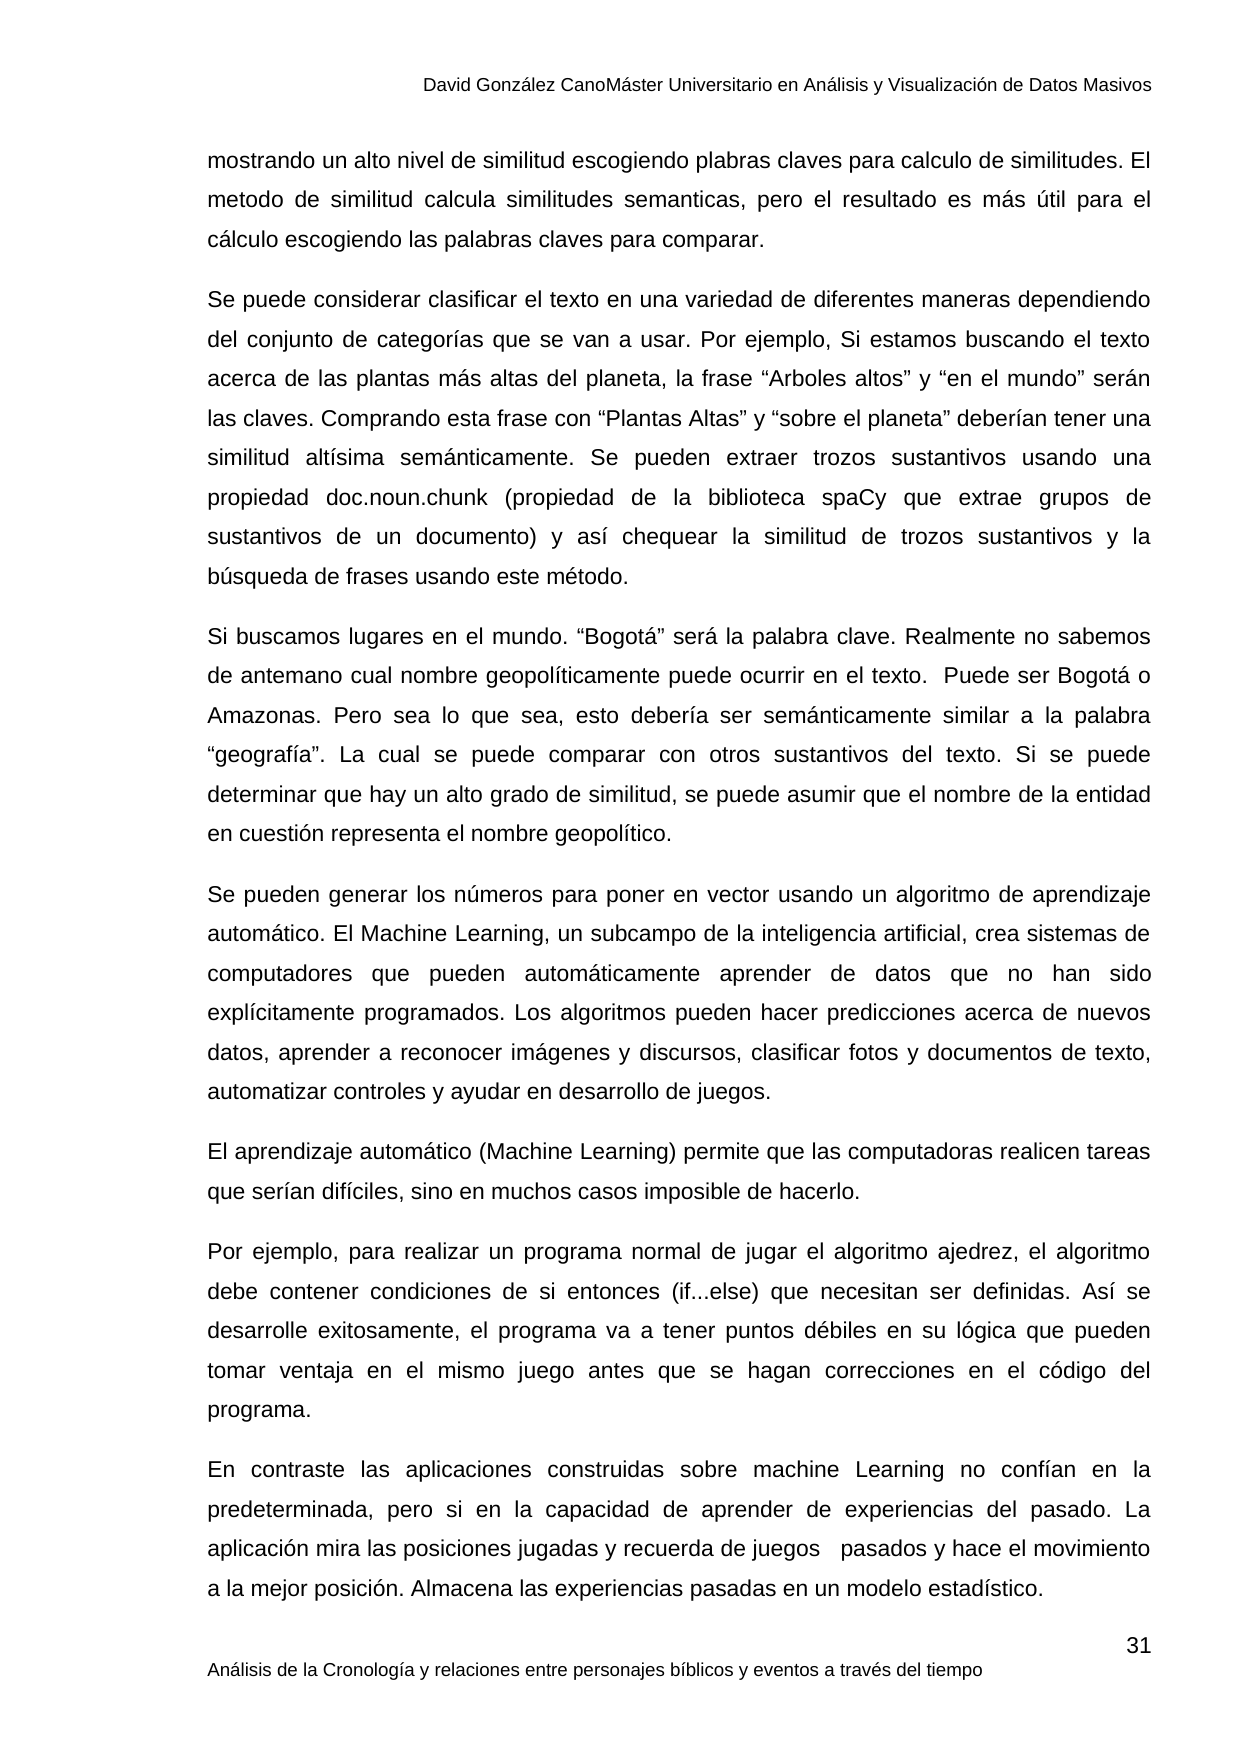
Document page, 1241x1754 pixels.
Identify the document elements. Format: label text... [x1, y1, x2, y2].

text Por ejemplo, para realizar un programa normal de jugar el algoritmo ajedrez, el algoritmo debe contener condiciones de si entonces (if...else) que necesitan ser definidas. Así se desarrolle exitosamente, el programa va a tener puntos débiles en su lógica que pueden tomar ventaja en el mismo juego antes que se hagan correcciones en el código del programa. [207, 1238, 1152, 1422]
text Se pueden generar los números para poner en vector usando un algoritmo de aprendizaje automático. El Machine Learning, un subcampo de la inteligencia artificial, crea sistemas de computadores que pueden automáticamente aprender de datos que no han sido explícitamente programados. Los algoritmos pueden hacer predicciones acerca de nuevos datos, aprender a reconocer imágenes y discursos, clasificar fotos y documentos de texto, automatizar controles y ayudar en desarrollo de juegos. [207, 881, 1152, 1104]
text En contraste las aplicaciones construidas sobre machine Learning no confían en la predeterminada, pero si en la capacidad de aprender de experiencias del pasado. La aplicación mira las posiciones jugadas y recuerda de juegos pasados y hace el movimiento a la mejor posición. Almacena las experiencias pasadas en un modelo estadístico. [207, 1456, 1152, 1601]
text Si buscamos lugares en el mundo. “Bogotá” será la palabra clave. Realmente no sabemos de antemano cual nombre geopolíticamente puede ocurrir en el texto. Puede ser Bogotá o Amazonas. Pero sea lo que sea, esto debería ser semánticamente similar a la palabra “geografía”. La cual se puede comparar con otros sustantivos del texto. Si se puede determinar que hay un alto grado de similitud, se puede asumir que el nombre de la entidad en cuestión representa el nombre geopolítico. [207, 623, 1152, 847]
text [207, 147, 1152, 252]
text El aprendizaje automático (Machine Learning) permite que las computadoras realicen tareas que serían difíciles, sino en muchos casos imposible de hacerlo. [207, 1138, 1152, 1204]
text Se puede considerar clasificar el texto en una variedad de diferentes maneras dependiendo del conjunto de categorías que se van a usar. Por ejemplo, Si estamos buscando el texto acerca de las plantas más altas del planeta, la frase “Arboles altos” y “en el mundo” serán las claves. Comprando esta frase con “Plantas Altas” y “sobre el planeta” deberían tener una similitud altísima semánticamente. Se pueden extraer trozos sustantivos usando una propiedad doc.noun.chunk (propiedad de la biblioteca spaCy que extrae grupos de sustantivos de un documento) y así chequear la similitud de trozos sustantivos y la búsqueda de frases usando este método. [207, 286, 1152, 589]
